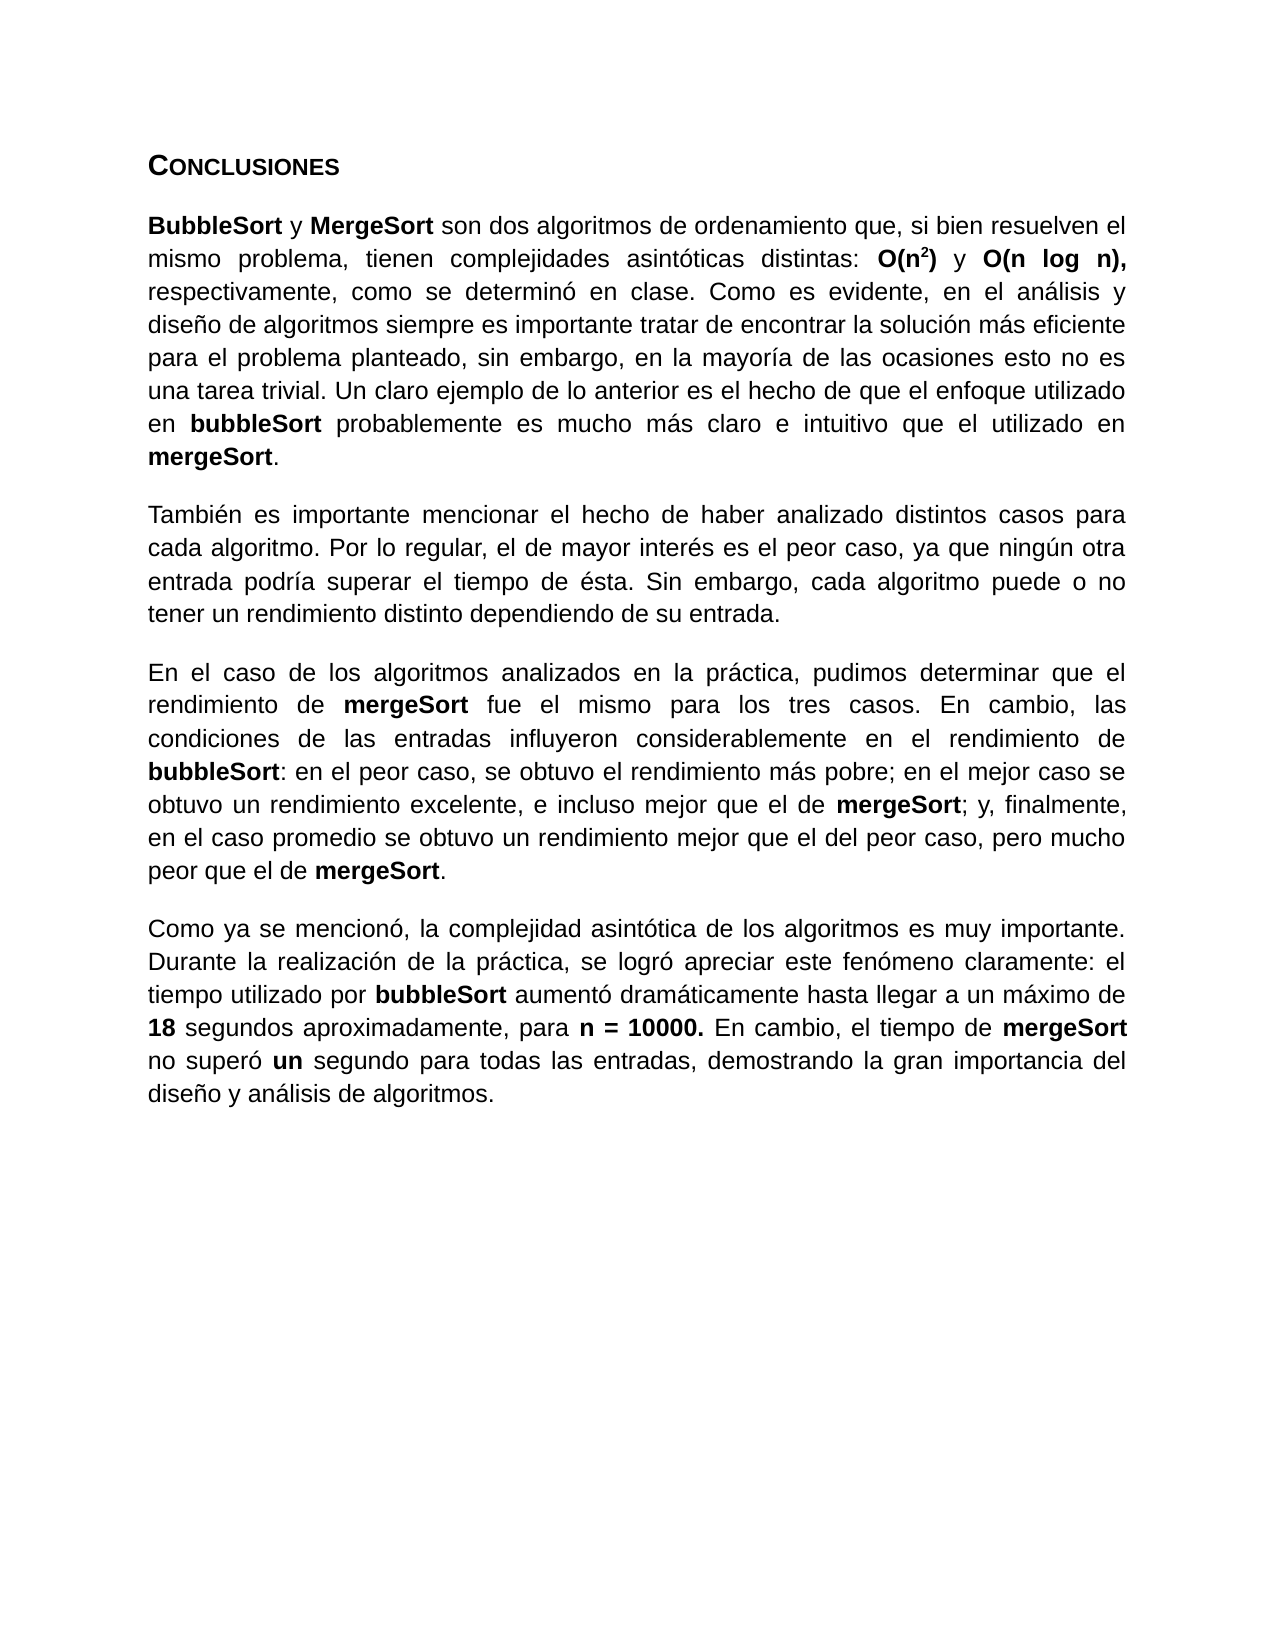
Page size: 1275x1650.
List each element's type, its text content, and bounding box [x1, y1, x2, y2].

text En el caso de los algoritmos analizados en la práctica, pudimos determinar que el rendimiento de mergeSort fue el mismo para los tres casos. En cambio, las condiciones de las entradas influyeron considerablemente en el rendimiento de bubbleSort: en el peor caso, se obtuvo el rendimiento más pobre; en el mejor caso se obtuvo un rendimiento excelente, e incluso mejor que el de mergeSort; y, finalmente, en el caso promedio se obtuvo un rendimiento mejor que el del peor caso, pero mucho peor que el de mergeSort. [148, 657, 1127, 884]
text También es importante mencionar el hecho de haber analizado distintos casos para cada algoritmo. Por lo regular, el de mayor interés es el peor caso, ya que ningún otra entrada podría superar el tiempo de ésta. Sin embargo, cada algoritmo puede o no tener un rendimiento distinto dependiendo de su entrada. [148, 500, 1127, 628]
text Como ya se mencionó, la complejidad asintótica de los algoritmos es muy importante. Durante la realización de la práctica, se logró apreciar este fenómeno claramente: el tiempo utilizado por bubbleSort aumentó dramáticamente hasta llegar a un máximo de 18 segundos aproximadamente, para n = 10000. En cambio, el tiempo de mergeSort no superó un segundo para todas las entradas, demostrando la gran importancia del diseño y análisis de algoritmos. [148, 914, 1127, 1107]
text BubbleSort y MergeSort son dos algoritmos de ordenamiento que, si bien resuelven el mismo problema, tienen complejidades asintóticas distintas: O(n2) y O(n log n), respectivamente, como se determinó en clase. Como es evidente, en el análisis y diseño de algoritmos siempre es importante tratar de encontrar la solución más eficiente para el problema planteado, sin embargo, en la mayoría de las ocasiones esto no es una tarea trivial. Un claro ejemplo de lo anterior es el hecho de que el enfoque utilizado en bubbleSort probablemente es mucho más claro e intuitivo que el utilizado en mergeSort. [148, 211, 1127, 471]
text Conclusiones [148, 148, 1127, 181]
